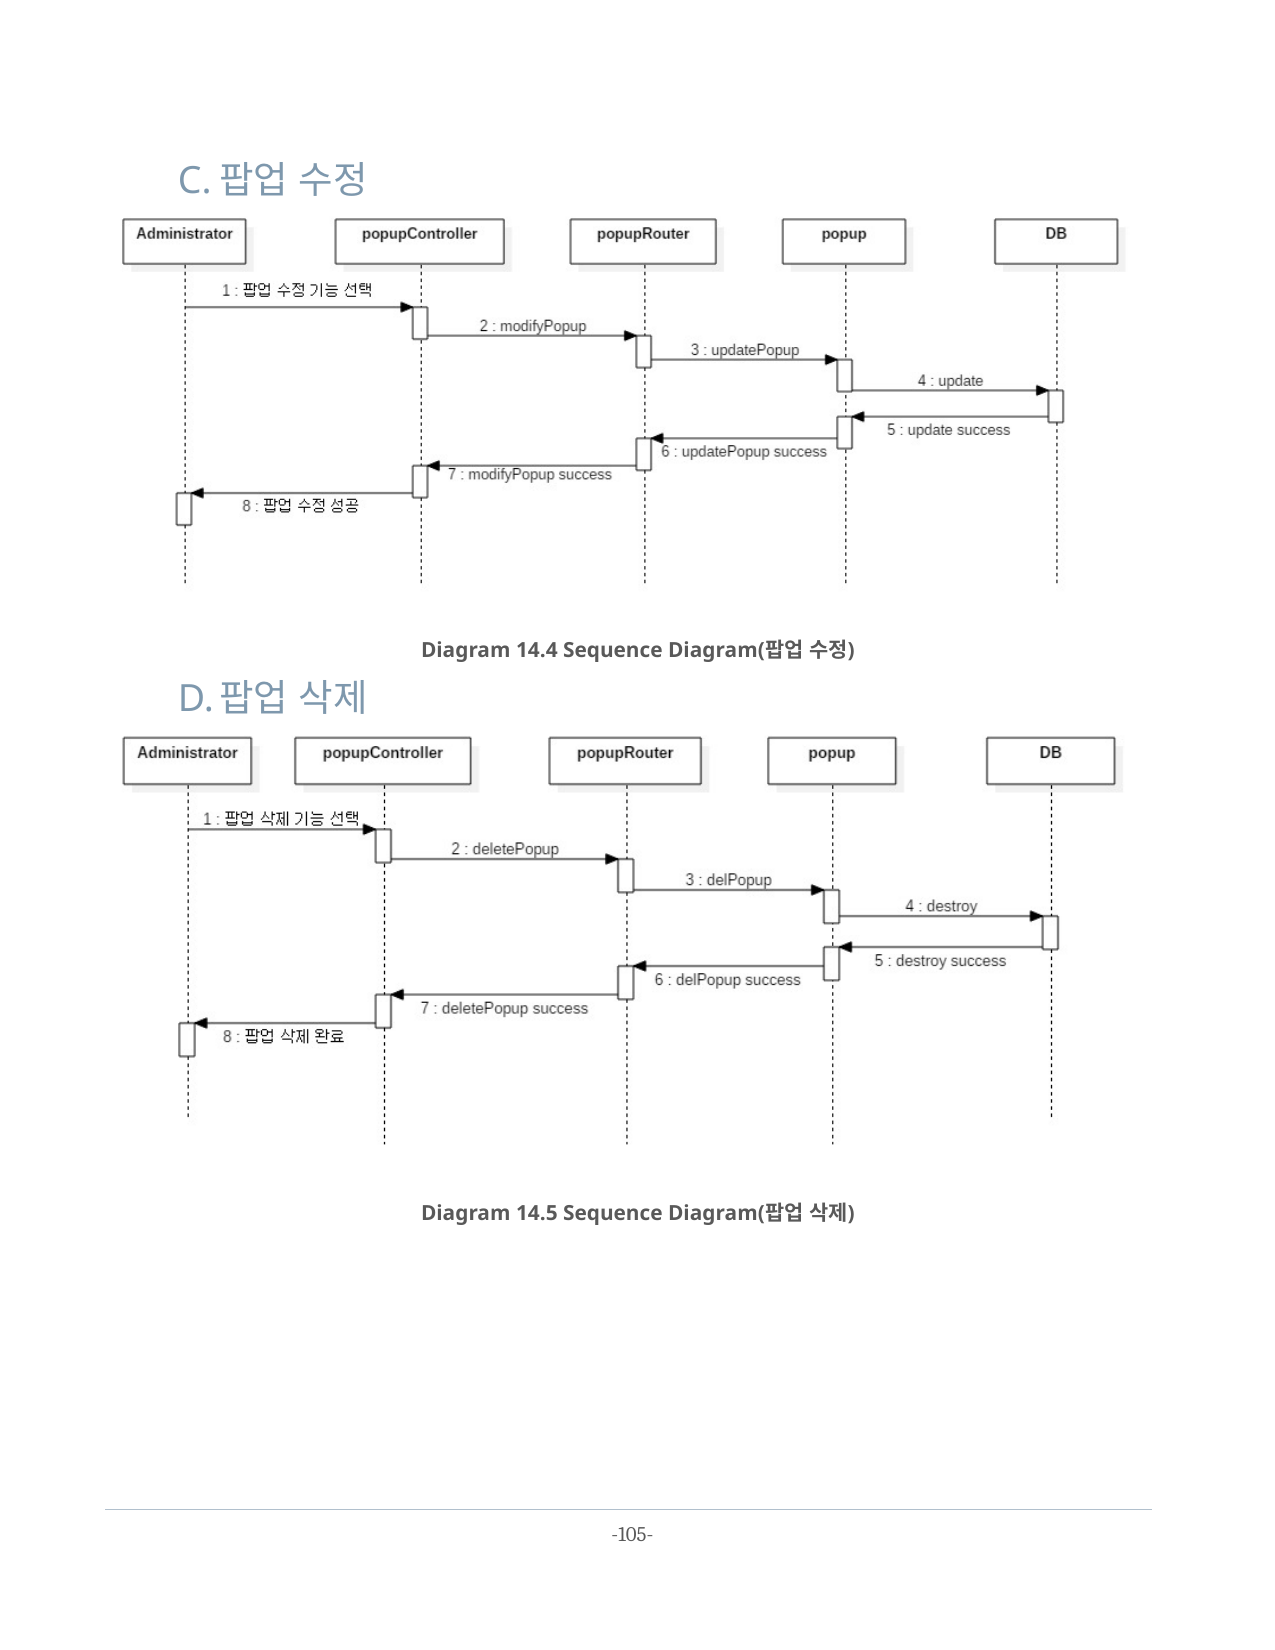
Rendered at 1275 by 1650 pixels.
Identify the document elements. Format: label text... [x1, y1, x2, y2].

text Diagram 14.4 Sequence Diagram(팝업 수정) [112, 634, 1162, 664]
subtitle 팝업 삭제 [178, 668, 1162, 723]
picture [112, 726, 1161, 1192]
picture [112, 208, 1162, 630]
subtitle 팝업 수정 [178, 150, 1162, 204]
text Diagram 14.5 Sequence Diagram(팝업 삭제) [112, 1196, 1162, 1226]
